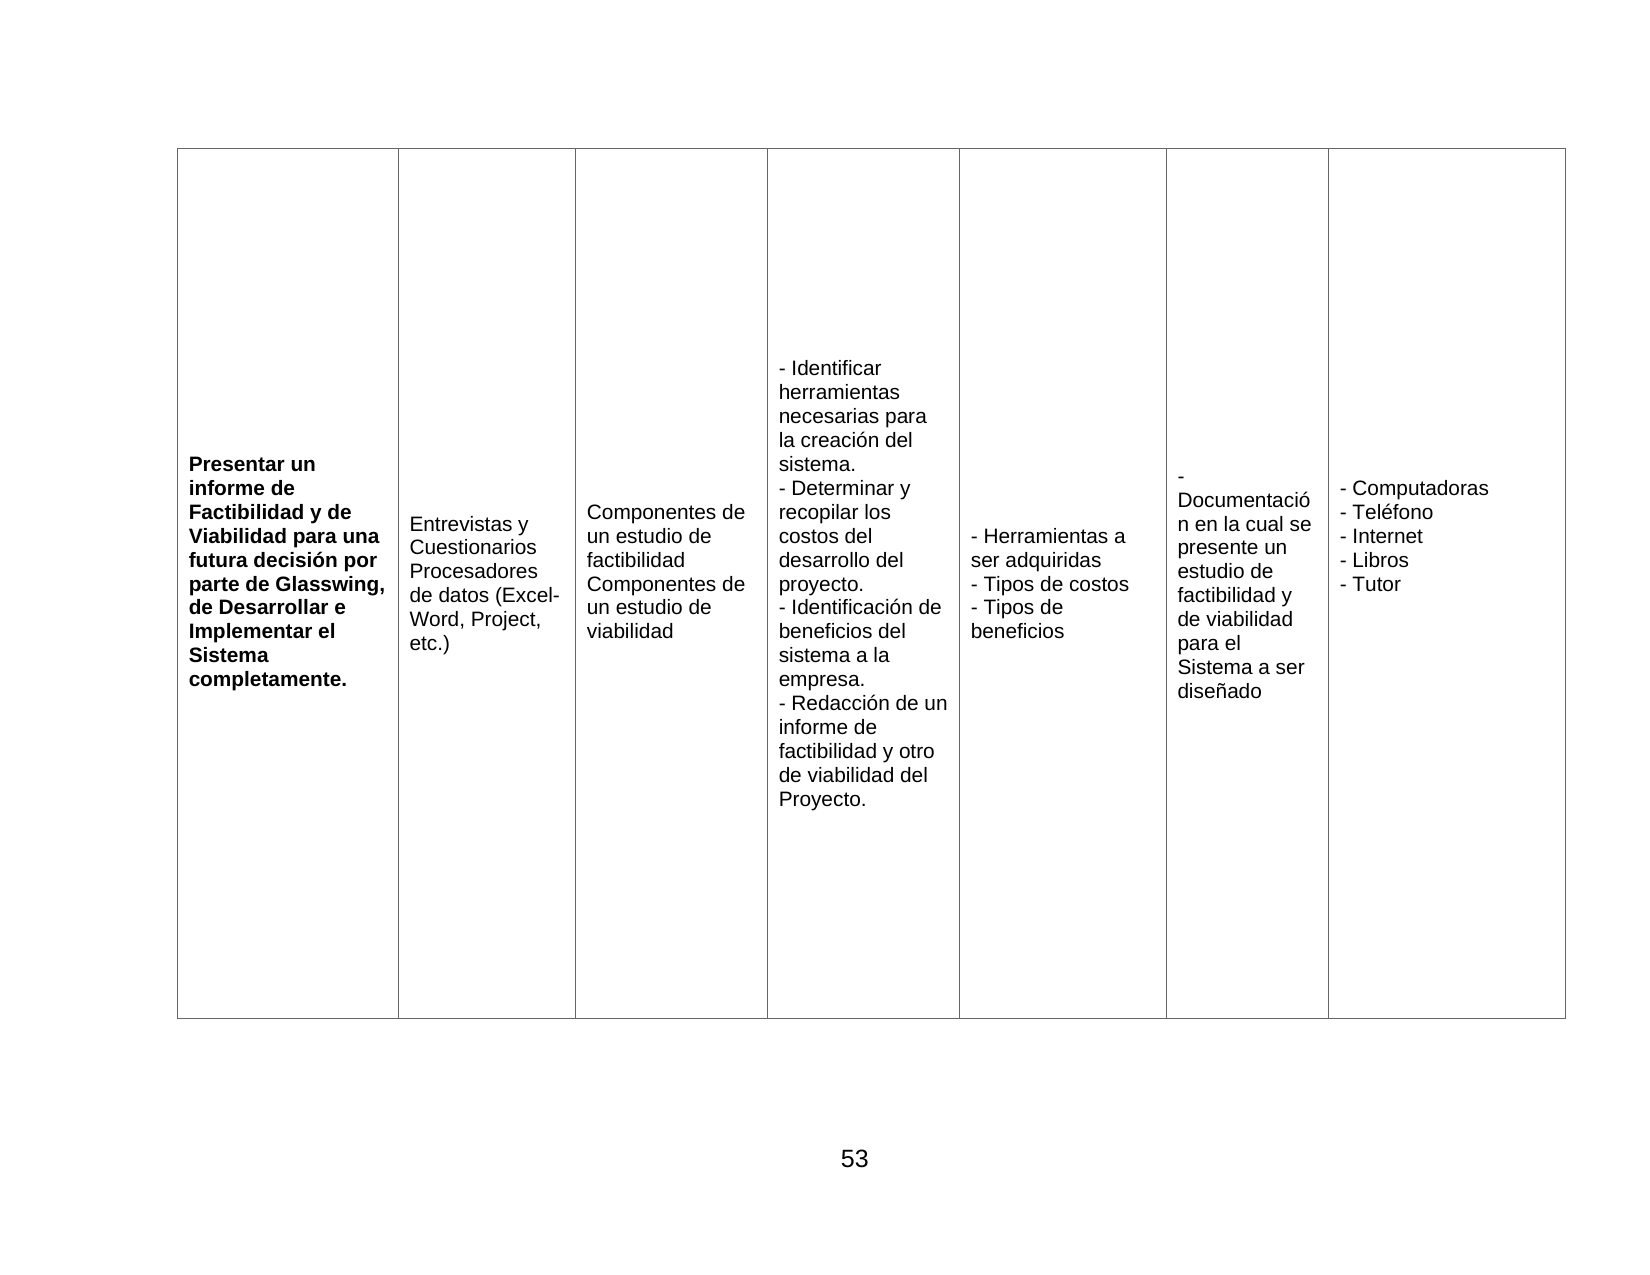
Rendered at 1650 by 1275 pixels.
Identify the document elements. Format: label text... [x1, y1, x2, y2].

table_cell Componentes de un estudio de factibilidad Componentes de un estudio de viabilidad [576, 149, 767, 1018]
table_cell Presentar un informe de Factibilidad y de Viabilidad para una futura decisión por parte de Glasswing, de Desarrollar e Implementar el Sistema completamente. [178, 149, 398, 1018]
table_cell - Documentación en la cual se presente un estudio de factibilidad y de viabilidad para el Sistema a ser diseñado [1167, 149, 1328, 1018]
table_cell - Identificar herramientas necesarias para la creación del sistema. - Determinar y recopilar los costos del desarrollo del proyecto. - Identificación de beneficios del sistema a la empresa. - Redacción de un informe de factibilidad y otro de viabilidad del Proyecto. [768, 149, 959, 1018]
table_cell - Herramientas a ser adquiridas - Tipos de costos - Tipos de beneficios [960, 149, 1166, 1018]
table_cell - Computadoras - Teléfono - Internet - Libros - Tutor [1329, 149, 1565, 1018]
table_cell Entrevistas y Cuestionarios Procesadores de datos (Excel- Word, Project, etc.) [399, 149, 575, 1018]
